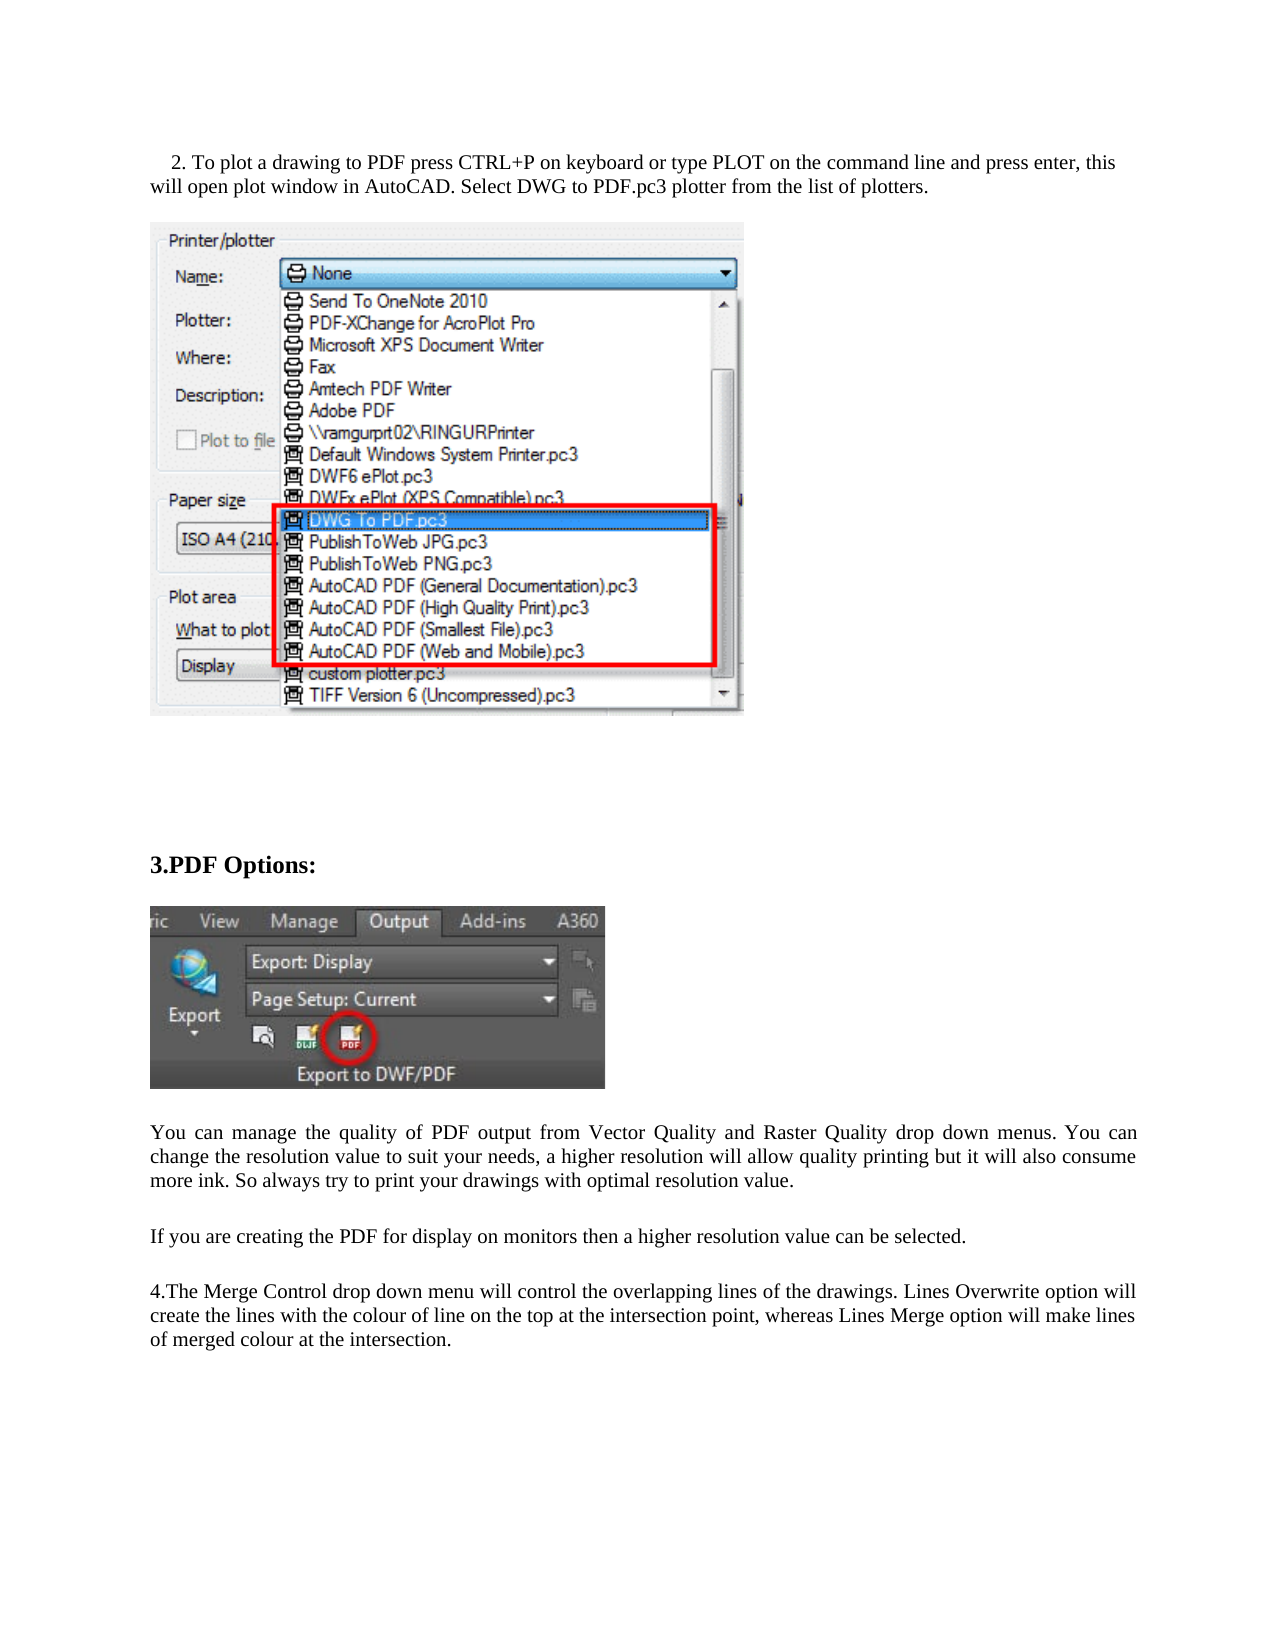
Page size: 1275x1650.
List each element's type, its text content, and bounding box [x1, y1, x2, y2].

text You can manage the quality of PDF output from Vector Quality and Raster Quality drop down menus. You can change the resolution value to suit your needs, a higher resolution will allow quality printing but it will also consume more ink. So always try to print your drawings with optimal resolution value. [150, 1120, 1137, 1192]
picture [150, 222, 744, 716]
subtitle 3.PDF Options: [150, 850, 1137, 879]
text If you are creating the PDF for display on monitors then a higher resolution value can be selected. [150, 1224, 1137, 1248]
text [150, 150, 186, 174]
text 4.The Merge Control drop down menu will control the overlapping lines of the drawings. Lines Overwrite option will create the lines with the colour of line on the top at the intersection point, whereas Lines Merge option will make lines of merged colour at the intersection. [150, 1279, 1137, 1351]
picture [150, 906, 605, 1089]
